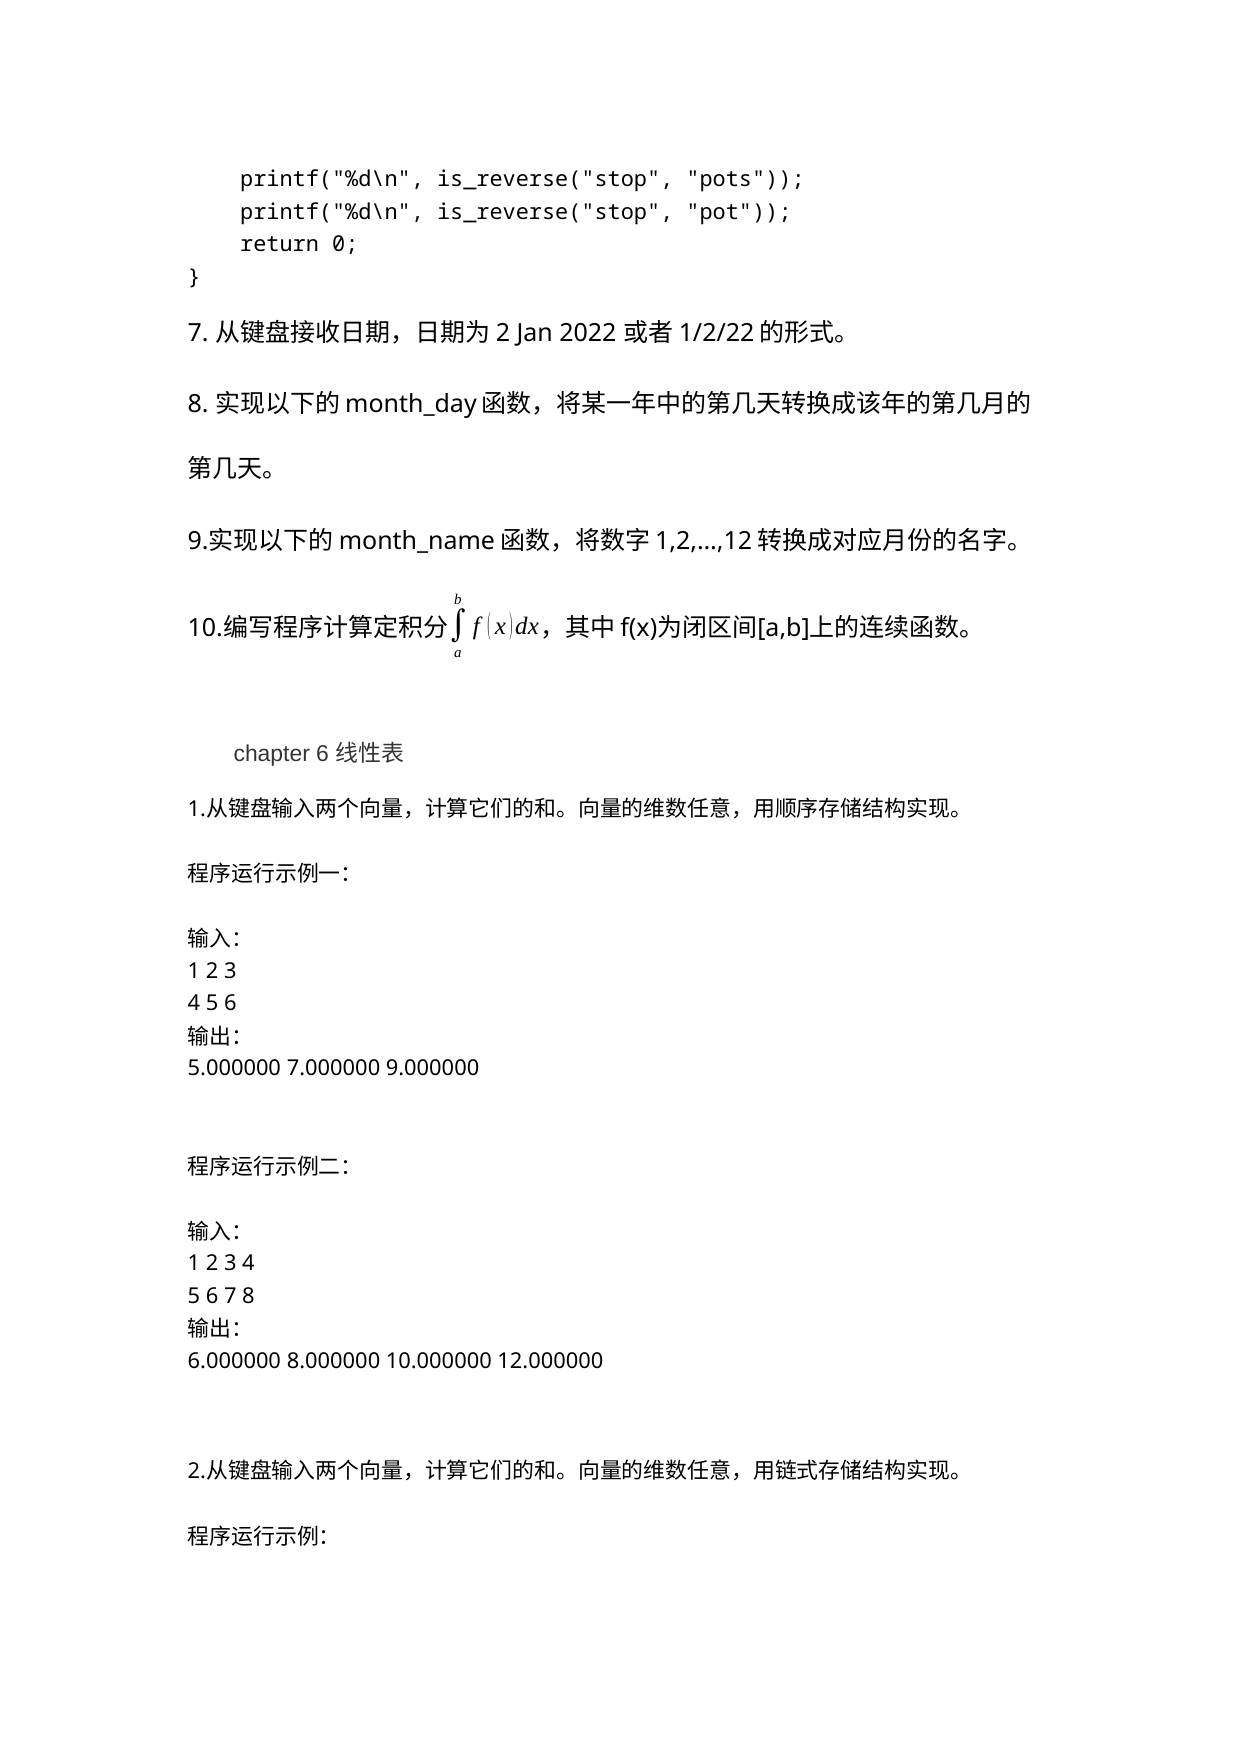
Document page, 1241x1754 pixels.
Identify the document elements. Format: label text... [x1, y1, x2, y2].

text printf("%d\n", is_reverse("stop", "pots")); [187, 162, 1053, 194]
text 输出： [187, 1018, 1053, 1051]
text 4 5 6 [187, 986, 1053, 1018]
text 7. 从键盘接收日期，日期为 2 Jan 2022 或者 1/2/22的形式。 [187, 298, 1053, 363]
text } [187, 259, 1053, 292]
text 9.实现以下的month_name函数，将数字1,2,…,12转换成对应月份的名字。 [187, 506, 1053, 571]
text 输入： [187, 921, 1053, 953]
text return 0; [187, 227, 1053, 259]
text 2.从键盘输入两个向量，计算它们的和。向量的维数任意，用链式存储结构实现。 [187, 1453, 1053, 1486]
text printf("%d\n", is_reverse("stop", "pot")); [187, 194, 1053, 227]
text 8. 实现以下的month_day函数，将某一年中的第几天转换成该年的第几月的第几天。 [187, 369, 1053, 499]
text 1 2 3 [187, 953, 1053, 986]
text 1 2 3 4 [187, 1246, 1053, 1278]
text 程序运行示例二： [187, 1148, 1053, 1181]
text chapter 6 线性表 [187, 719, 1053, 784]
text 1.从键盘输入两个向量，计算它们的和。向量的维数任意，用顺序存储结构实现。 [187, 791, 1053, 823]
text 10.编写程序计算定积分，其中f(x)为闭区间[a,b]上的连续函数。 [187, 577, 1053, 674]
text 输入： [187, 1213, 1053, 1246]
text 5.000000 7.000000 9.000000 [187, 1051, 1053, 1083]
text 5 6 7 8 [187, 1278, 1053, 1311]
text 程序运行示例一： [187, 856, 1053, 888]
text 输出： [187, 1311, 1053, 1343]
text 程序运行示例： [187, 1518, 1053, 1551]
text 6.000000 8.000000 10.000000 12.000000 [187, 1343, 1053, 1376]
